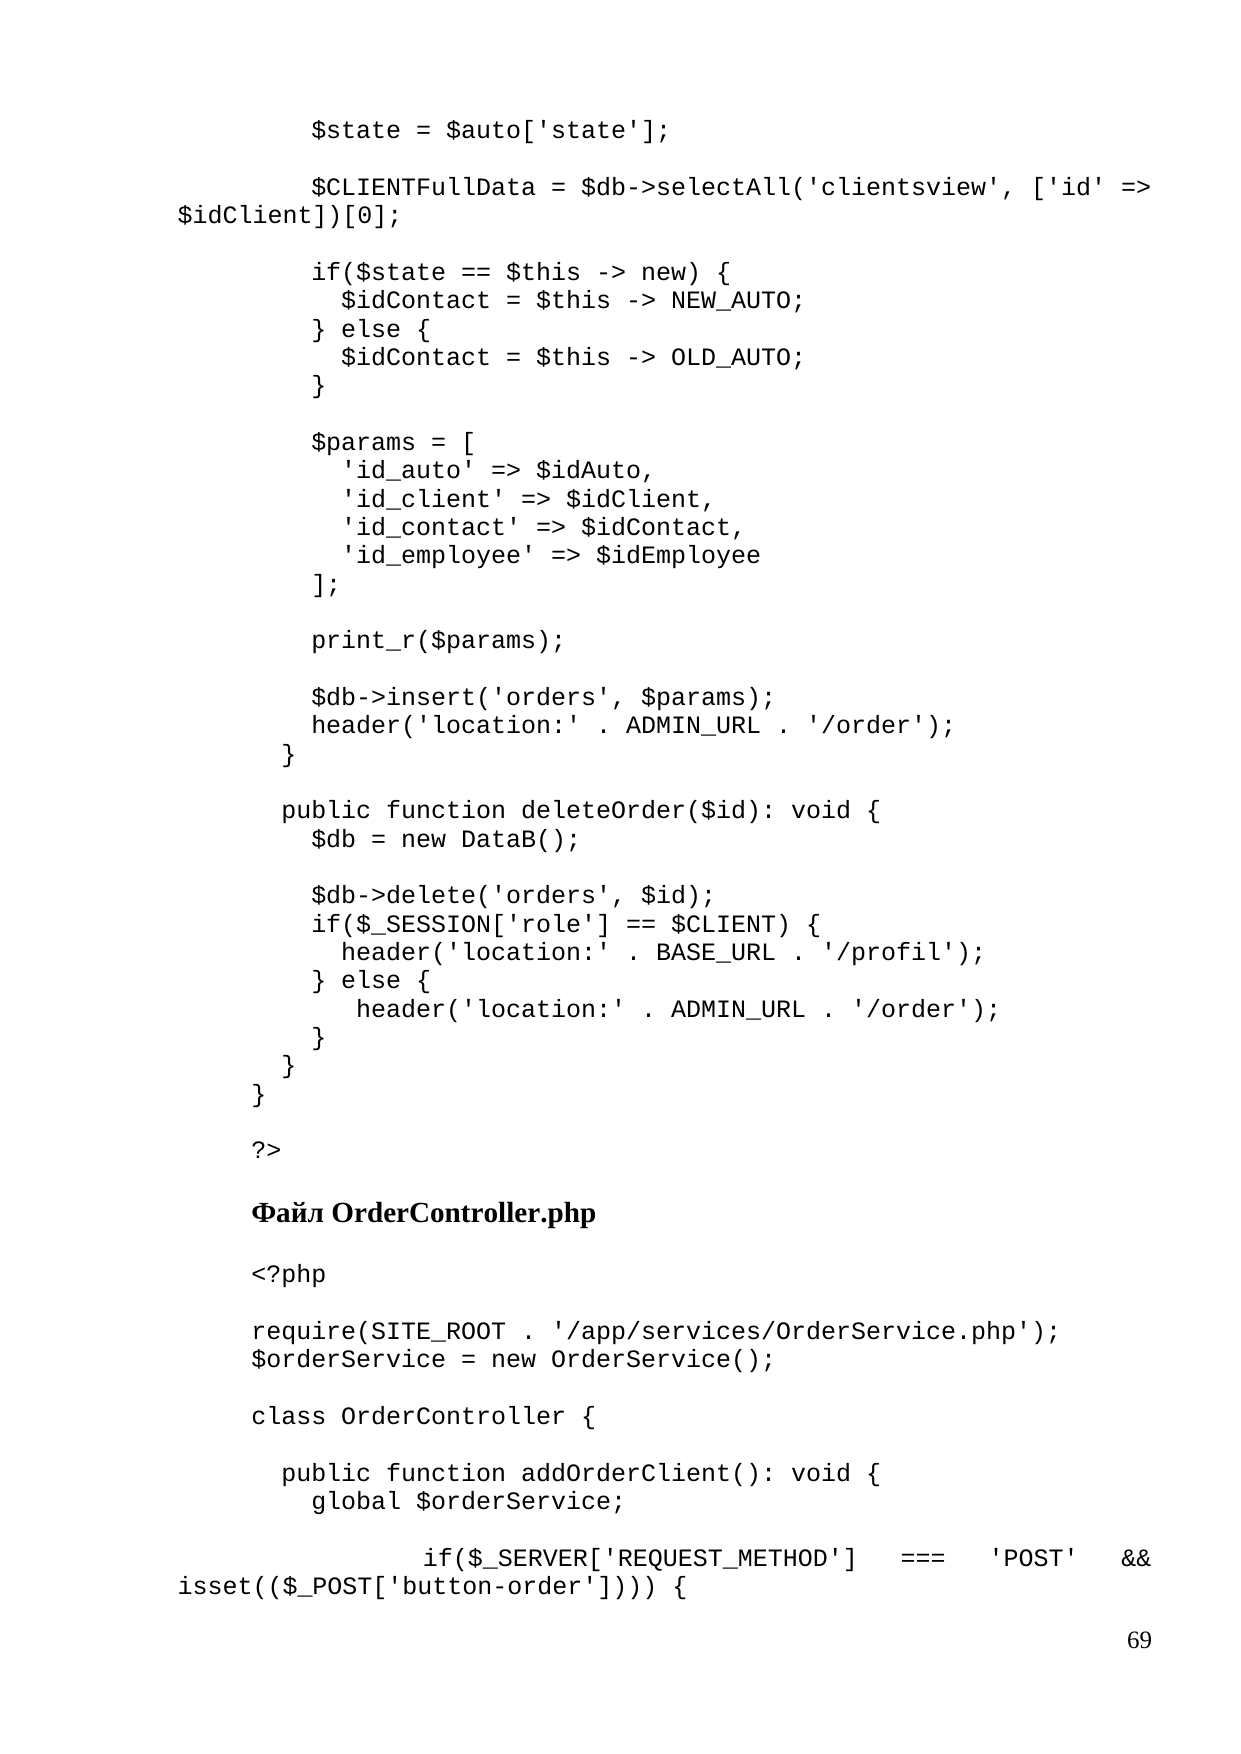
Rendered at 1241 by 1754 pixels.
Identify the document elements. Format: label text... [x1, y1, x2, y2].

text $db->insert('orders', $params); [177, 685, 1152, 713]
text public function deleteOrder($id): void { [177, 798, 1152, 826]
text $db = new DataB(); [177, 826, 1152, 855]
text require(SITE_ROOT . '/app/services/OrderService.php'); [177, 1318, 1152, 1347]
text <?php [177, 1262, 1152, 1290]
text } else { [177, 968, 1152, 996]
text $orderService = new OrderService(); [177, 1347, 1152, 1375]
text $params = [ [177, 430, 1152, 458]
text public function addOrderClient(): void { [177, 1460, 1152, 1488]
text header('location:' . ADMIN_URL . '/order'); [177, 713, 1152, 741]
text print_r($params); [177, 628, 1152, 656]
text if($state == $this -> new) { [177, 260, 1152, 288]
text header('location:' . ADMIN_URL . '/order'); [177, 996, 1152, 1025]
text $db->delete('orders', $id); [177, 883, 1152, 911]
text global $orderService; [177, 1488, 1152, 1517]
text 'id_employee' => $idEmployee [177, 543, 1152, 571]
text } [177, 373, 1152, 401]
text } else { [177, 316, 1152, 345]
text $state = $auto['state']; [177, 118, 1152, 146]
text 'id_client' => $idClient, [177, 486, 1152, 515]
text $idContact = $this -> NEW_AUTO; [177, 288, 1152, 316]
text $idContact = $this -> OLD_AUTO; [177, 345, 1152, 373]
text 'id_contact' => $idContact, [177, 515, 1152, 543]
text 'id_auto' => $idAuto, [177, 458, 1152, 486]
text ]; [177, 571, 1152, 600]
text $CLIENTFullData = $db->selectAll('clientsview', ['id' => $idClient])[0]; [177, 175, 1152, 231]
text if($_SESSION['role'] == $CLIENT) { [177, 911, 1152, 940]
text } [177, 1081, 1152, 1110]
text Файл OrderController.php [177, 1195, 1152, 1228]
text } [177, 741, 1152, 770]
text header('location:' . BASE_URL . '/profil'); [177, 940, 1152, 968]
text class OrderController { [177, 1403, 1152, 1432]
text } [177, 1025, 1152, 1053]
text if($_SERVER['REQUEST_METHOD'] === 'POST' && isset(($_POST['button-order']))) { [177, 1545, 1152, 1602]
text ?> [177, 1138, 1152, 1166]
text } [177, 1053, 1152, 1081]
